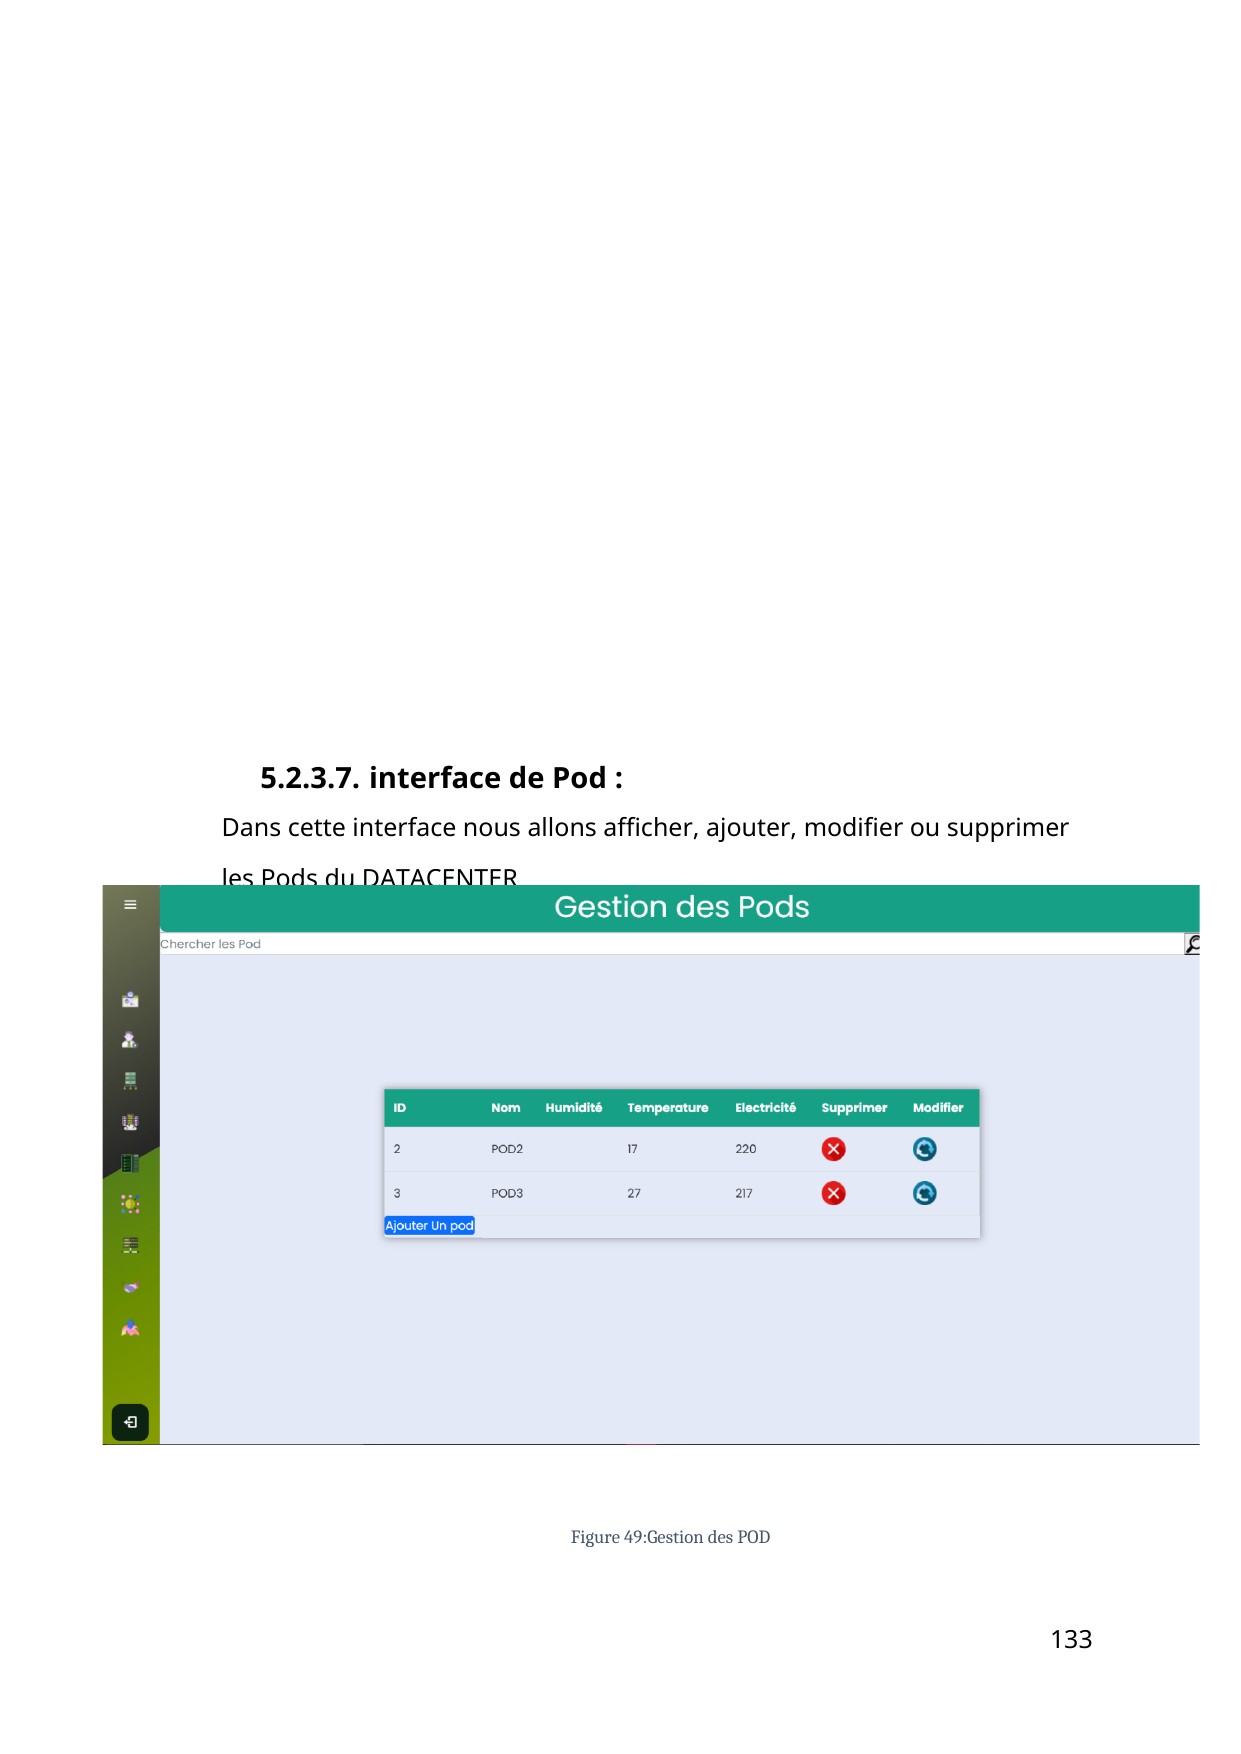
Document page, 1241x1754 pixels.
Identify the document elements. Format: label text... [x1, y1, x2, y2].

picture [102, 885, 1200, 1445]
list interface de Pod : [260, 757, 1093, 797]
text Dans cette interface nous allons afficher, ajouter, modifier ou supprimer les Pods du DATACENTER [221, 809, 1093, 885]
